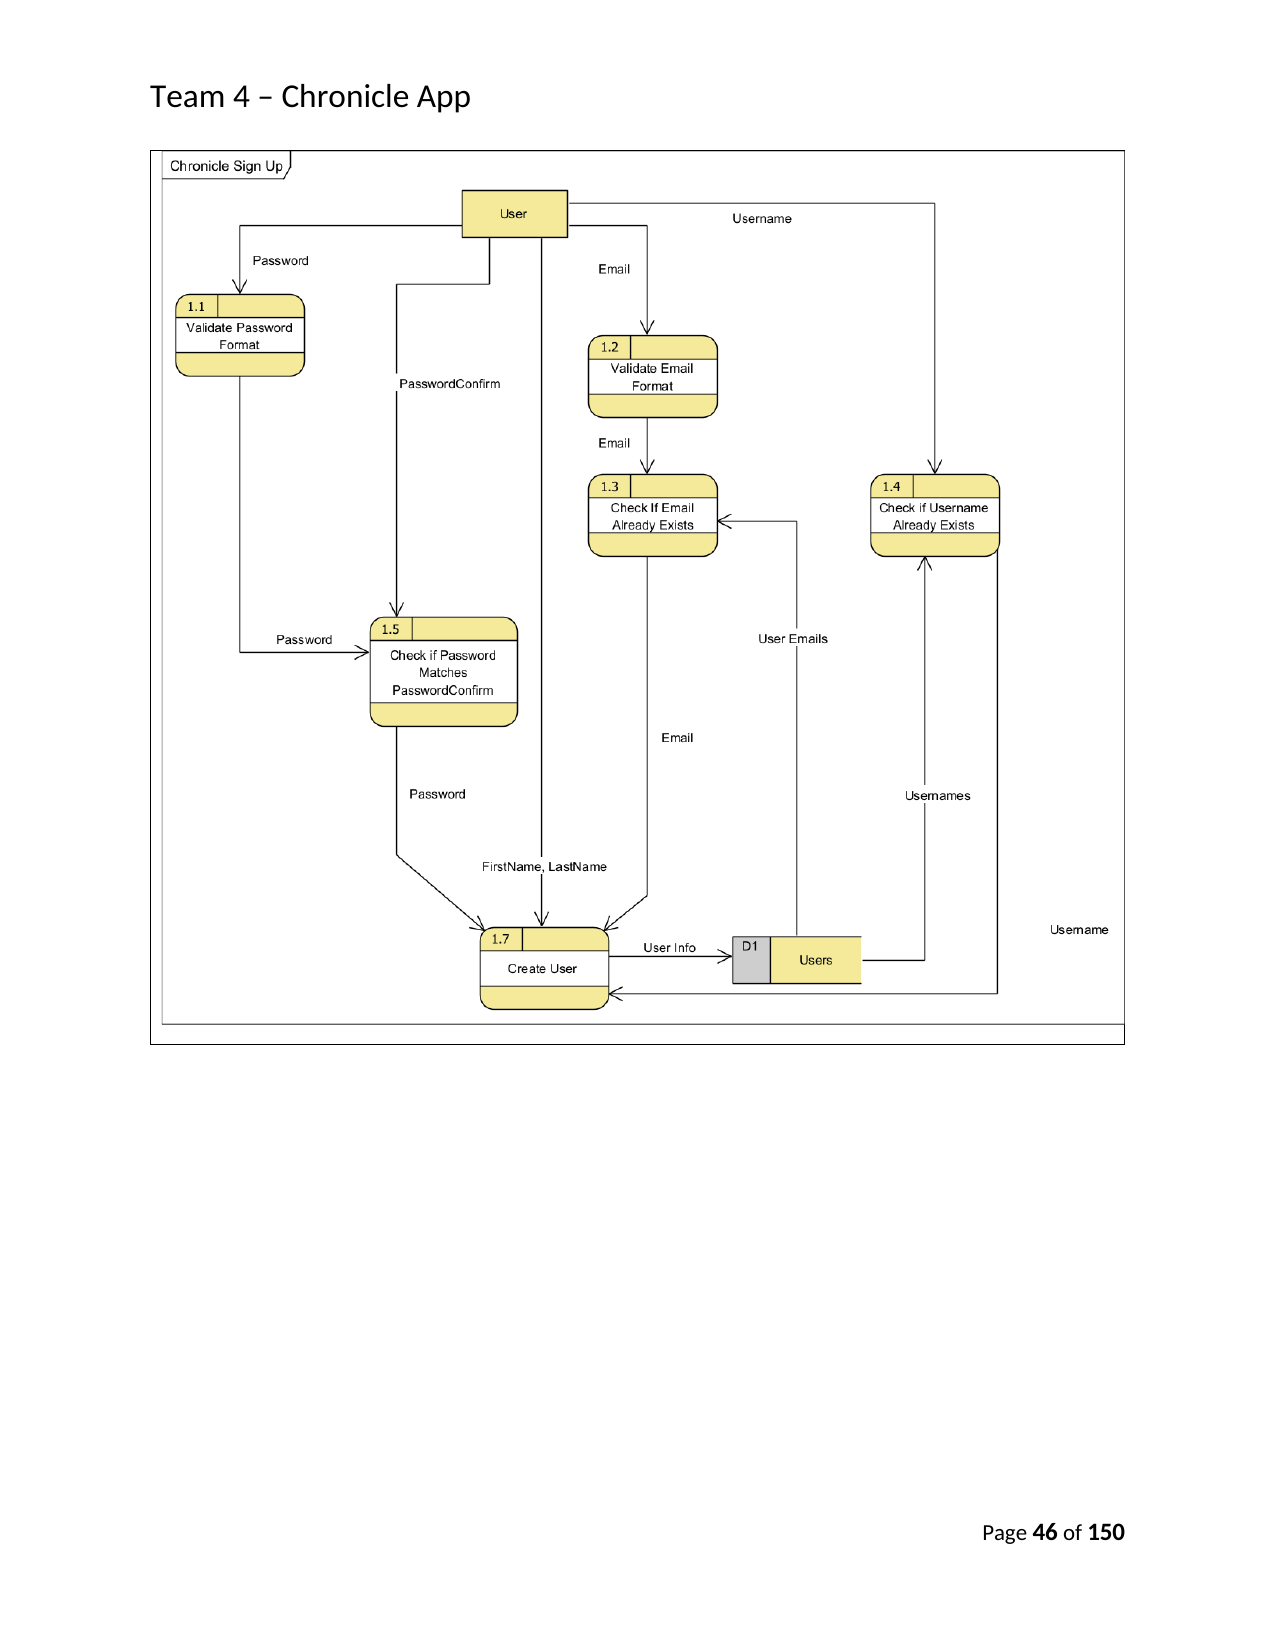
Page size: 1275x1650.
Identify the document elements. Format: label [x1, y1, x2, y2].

table_cell [151, 151, 1124, 1044]
picture [161, 151, 1125, 1025]
